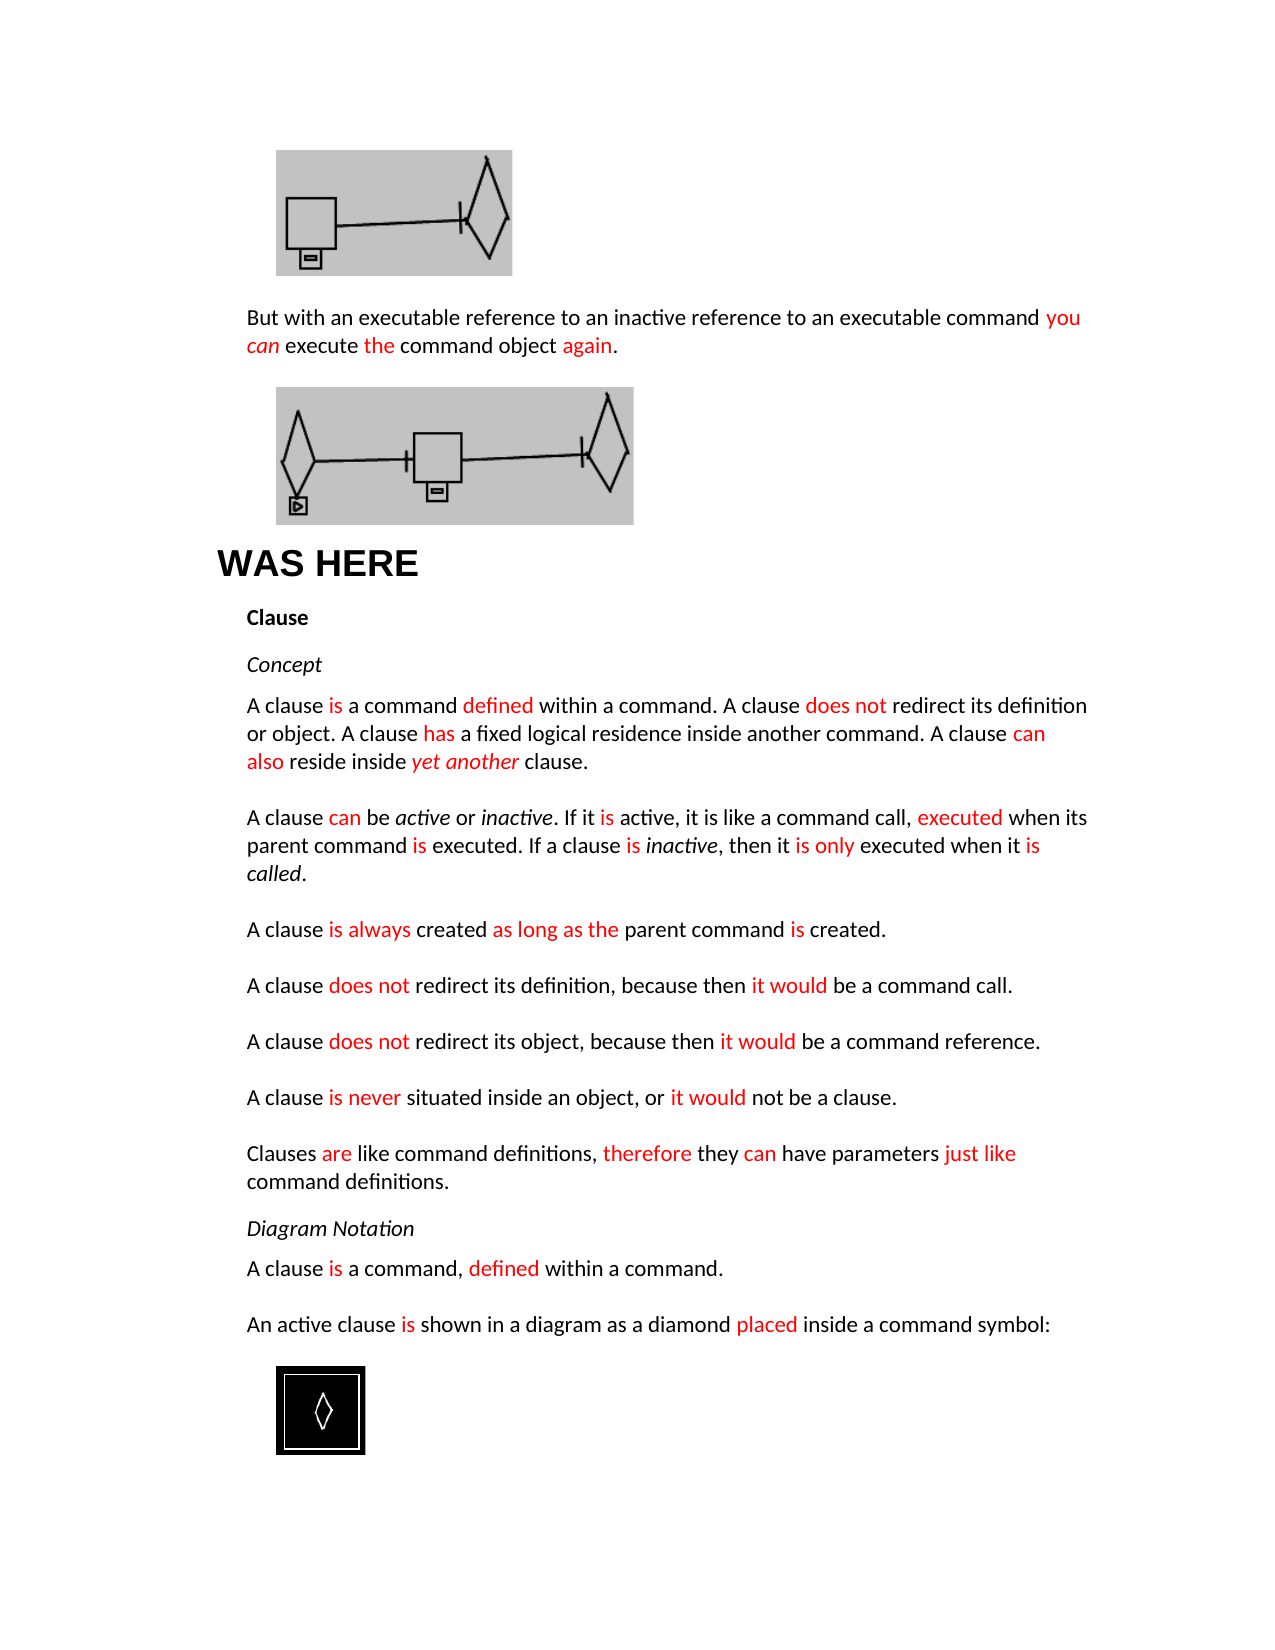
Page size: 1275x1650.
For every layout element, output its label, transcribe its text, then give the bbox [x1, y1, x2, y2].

text A clause is never situated inside an object, or it would not be a clause. [247, 1083, 1087, 1111]
subtitle Clause [247, 603, 1087, 632]
text A clause is a command, defined within a command. [247, 1254, 1087, 1282]
text A clause is a command defined within a command. A clause does not redirect its definition or object. A clause has a fixed logical residence inside another command. A clause can also reside inside yet another clause. [247, 691, 1087, 775]
picture [276, 150, 513, 276]
text Clauses are like command definitions, therefore they can have parameters just like command definitions. [247, 1139, 1087, 1195]
text An active clause is shown in a diagram as a diamond placed inside a command symbol: [247, 1311, 1087, 1338]
subtitle Diagram Notation [247, 1214, 1087, 1242]
picture [276, 387, 634, 525]
text But with an executable reference to an inactive reference to an executable command you can execute the command object again. [247, 303, 1087, 359]
text A clause can be active or inactive. If it is active, it is like a command call, executed when its parent command is executed. If a clause is inactive, then it is only executed when it is called. [247, 803, 1087, 887]
text A clause does not redirect its definition, because then it would be a command call. [247, 971, 1087, 999]
subtitle Concept [247, 650, 1087, 678]
subtitle WAS HERE [217, 542, 1087, 585]
picture [276, 1366, 366, 1455]
text A clause is always created as long as the parent command is created. [247, 915, 1087, 943]
text A clause does not redirect its object, because then it would be a command reference. [247, 1027, 1087, 1055]
